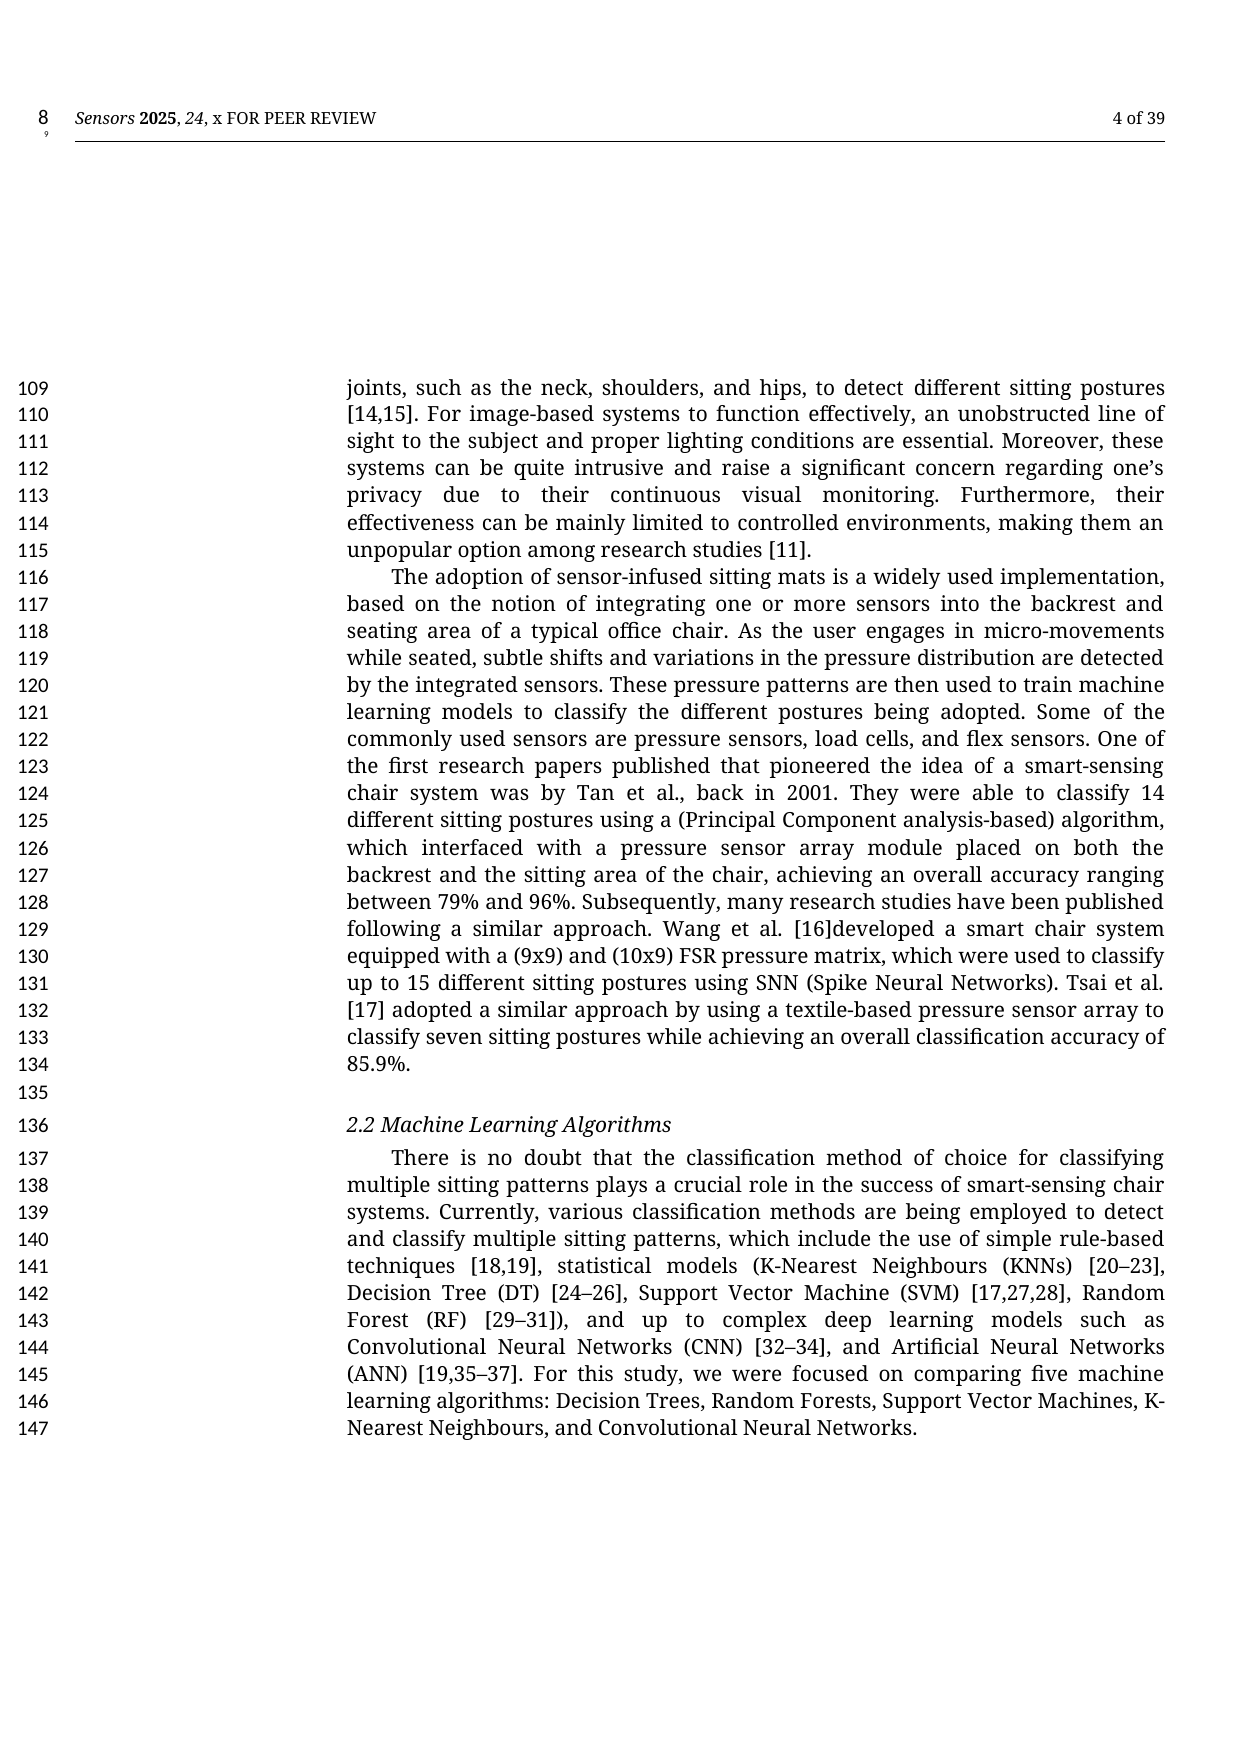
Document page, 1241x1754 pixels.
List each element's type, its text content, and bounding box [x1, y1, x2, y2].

text The adoption of sensor-infused sitting mats is a widely used implementation, based on the notion of integrating one or more sensors into the backrest and seating area of a typical office chair. As the user engages in micro-movements while seated, subtle shifts and variations in the pressure distribution are detected by the integrated sensors. These pressure patterns are then used to train machine learning models to classify the different postures being adopted. Some of the commonly used sensors are pressure sensors, load cells, and flex sensors. One of the first research papers published that pioneered the idea of a smart-sensing chair system was by Tan et al., back in 2001. They were able to classify 14 different sitting postures using a (Principal Component analysis-based) algorithm, which interfaced with a pressure sensor array module placed on both the backrest and the sitting area of the chair, achieving an overall accuracy ranging between 79% and 96%. Subsequently, many research studies have been published following a similar approach. Wang et al. [16]developed a smart chair system equipped with a (9x9) and (10x9) FSR pressure matrix, which were used to classify up to 15 different sitting postures using SNN (Spike Neural Networks). Tsai et al. [17] adopted a similar approach by using a textile-based pressure sensor array to classify seven sitting postures while achieving an overall classification accuracy of 85.9%. [347, 563, 1165, 1078]
subtitle 2.2 Machine Learning Algorithms [347, 1111, 1165, 1138]
text There is no doubt that the classification method of choice for classifying multiple sitting patterns plays a crucial role in the success of smart-sensing chair systems. Currently, various classification methods are being employed to detect and classify multiple sitting patterns, which include the use of simple rule-based techniques [18,19], statistical models (K-Nearest Neighbours (KNNs) [20–23], Decision Tree (DT) [24–26], Support Vector Machine (SVM) [17,27,28], Random Forest (RF) [29–31]), and up to complex deep learning models such as Convolutional Neural Networks (CNN) [32–34], and Artificial Neural Networks (ANN) [19,35–37]. For this study, we were focused on comparing five machine learning algorithms: Decision Trees, Random Forests, Support Vector Machines, K-Nearest Neighbours, and Convolutional Neural Networks. [347, 1144, 1165, 1442]
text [347, 374, 1165, 563]
